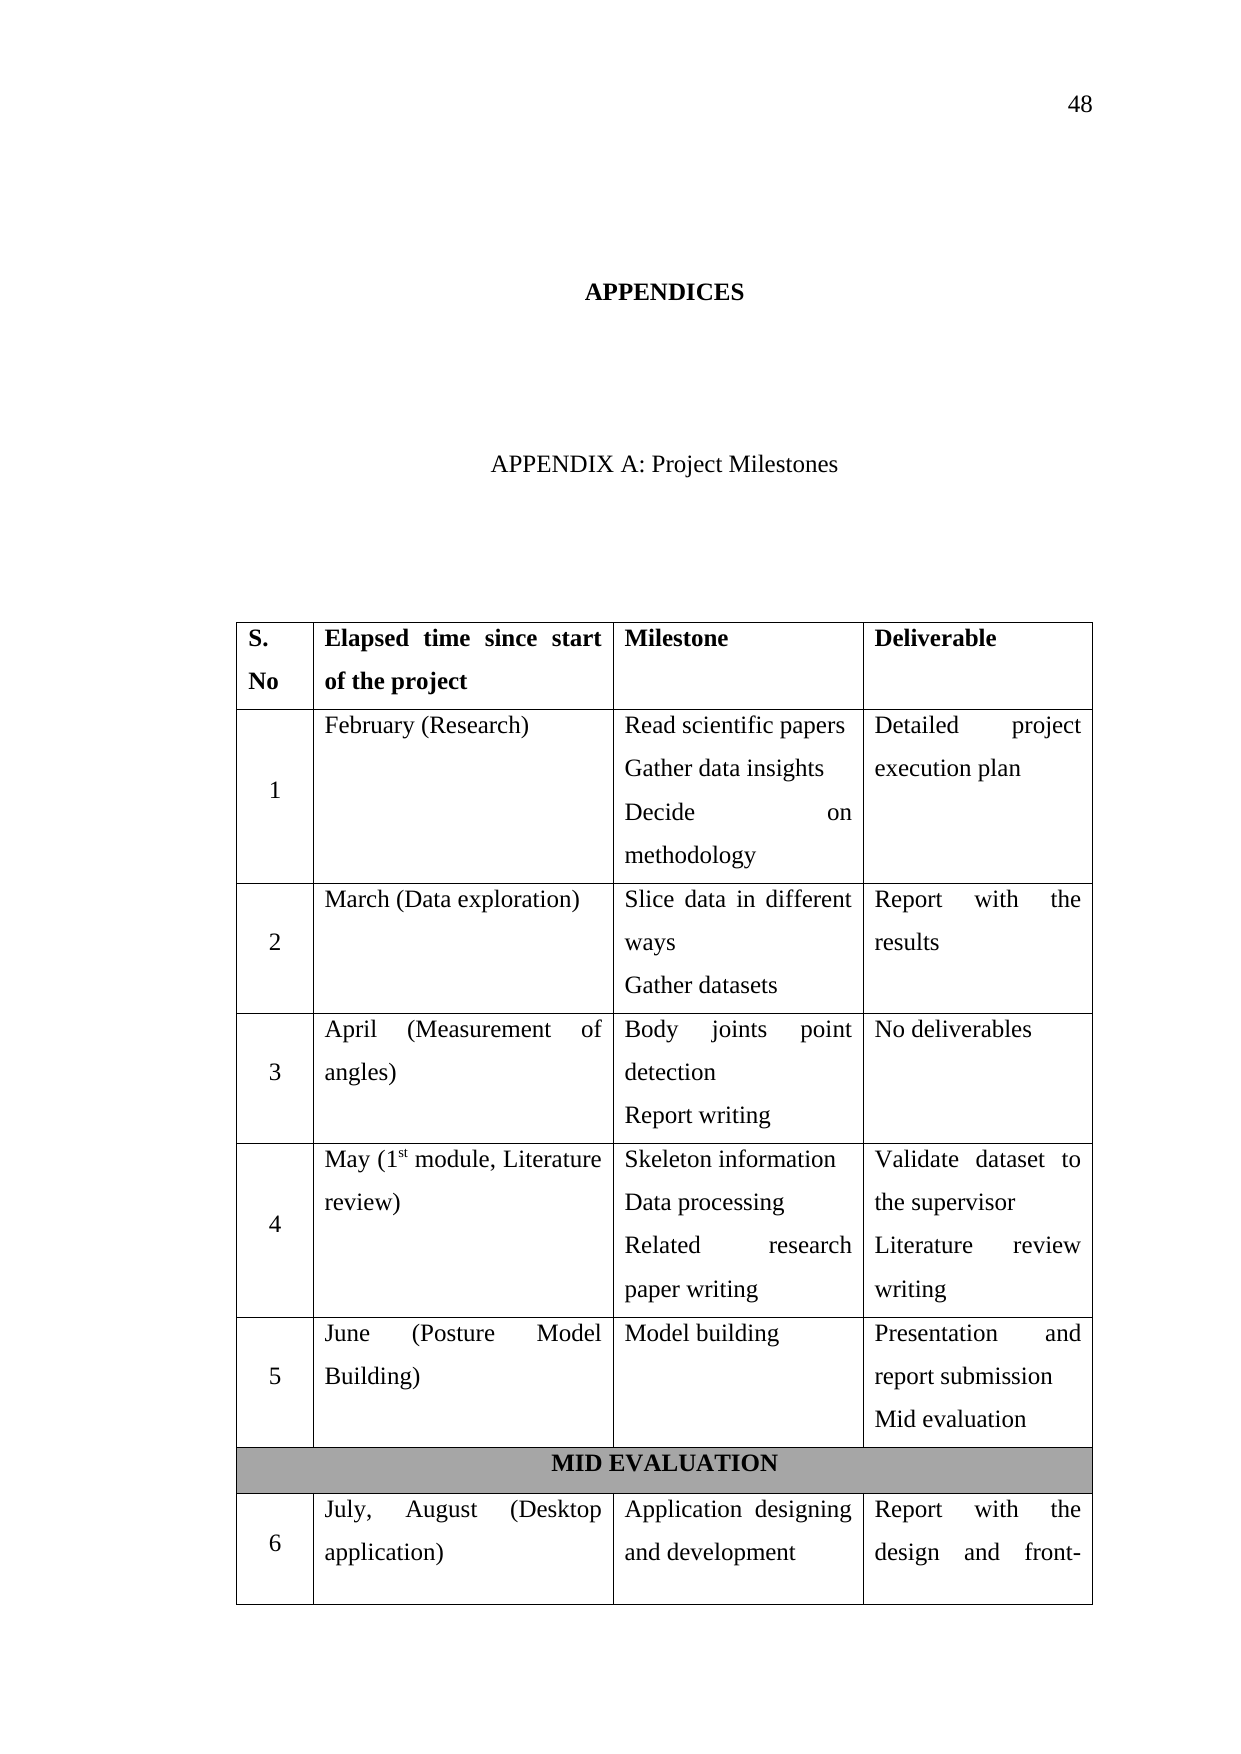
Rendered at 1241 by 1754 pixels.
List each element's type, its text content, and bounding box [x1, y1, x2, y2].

table_cell March (Data exploration) [314, 884, 613, 1013]
subtitle APPENDICES [236, 277, 1092, 306]
table_header Milestone [614, 623, 863, 709]
table_cell Presentation and report submission Mid evaluation [864, 1318, 1092, 1447]
table_cell 1 [237, 710, 313, 883]
table_cell 5 [237, 1318, 313, 1447]
table_cell Detailed project execution plan [864, 710, 1092, 883]
table_header S. No [237, 623, 313, 709]
text APPENDIX A: Project Milestones [236, 449, 1092, 478]
table_cell February (Research) [314, 710, 613, 883]
table_cell 3 [237, 1014, 313, 1143]
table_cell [864, 1494, 1092, 1604]
table_cell April (Measurement of angles) [314, 1014, 613, 1143]
table_header Elapsed time since start of the project [314, 623, 613, 709]
table_cell No deliverables [864, 1014, 1092, 1143]
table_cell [614, 1494, 863, 1604]
table_cell Body joints point detection Report writing [614, 1014, 863, 1143]
table_cell Read scientific papers Gather data insights Decide on methodology [614, 710, 863, 883]
table_header Deliverable [864, 623, 1092, 709]
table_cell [314, 1494, 613, 1604]
table_cell MID EVALUATION [237, 1448, 1092, 1493]
table_cell 4 [237, 1144, 313, 1317]
table_cell May (1st module, Literature review) [314, 1144, 613, 1317]
table_cell Skeleton information Data processing Related research paper writing [614, 1144, 863, 1317]
table_cell Validate dataset to the supervisor Literature review writing [864, 1144, 1092, 1317]
table_cell Slice data in different ways Gather datasets [614, 884, 863, 1013]
table_cell June (Posture Model Building) [314, 1318, 613, 1447]
table_cell Model building [614, 1318, 863, 1447]
table_cell 2 [237, 884, 313, 1013]
table_cell 6 [237, 1494, 313, 1604]
table_cell Report with the results [864, 884, 1092, 1013]
